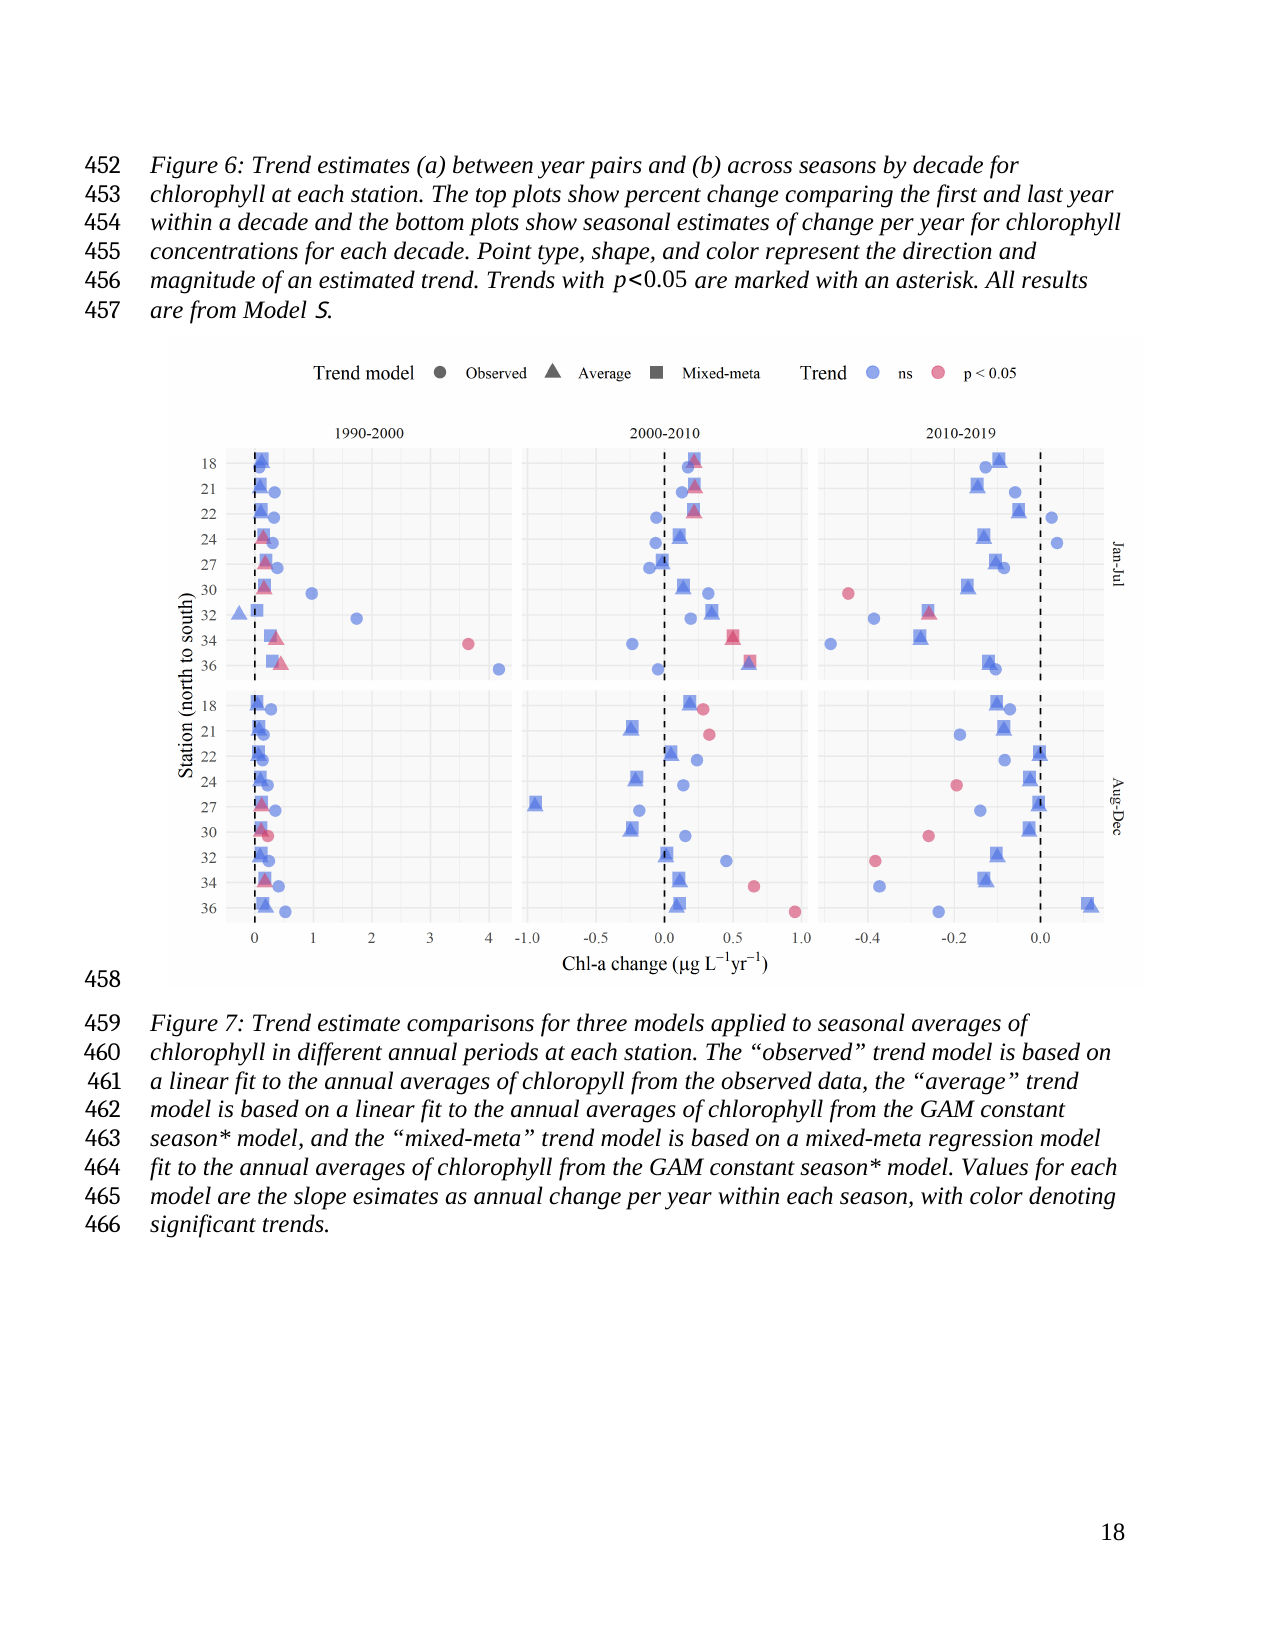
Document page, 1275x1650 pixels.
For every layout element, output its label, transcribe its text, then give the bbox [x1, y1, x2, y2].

text Figure 7: Trend estimate comparisons for three models applied to seasonal averages of chlorophyll in different annual periods at each station. The “observed” trend model is based on a linear fit to the annual averages of chloropyll from the observed data, the “average” trend model is based on a linear fit to the annual averages of chlorophyll from the GAM constant season* model, and the “mixed-meta” trend model is based on a mixed-meta regression model fit to the annual averages of chlorophyll from the GAM constant season* model. Values for each model are the slope esimates as annual change per year within each season, with color denoting significant trends. [150, 1008, 1125, 1238]
text Figure 6: Trend estimates (a) between year pairs and (b) across seasons by decade for chlorophyll at each station. The top plots show percent change comparing the first and last year within a decade and the bottom plots show seasonal estimates of change per year for chlorophyll concentrations for each decade. Point type, shape, and color represent the direction and magnitude of an estimated trend. Trends with are marked with an asterisk. All results are from Model S. [150, 150, 1125, 325]
picture [168, 337, 1144, 988]
